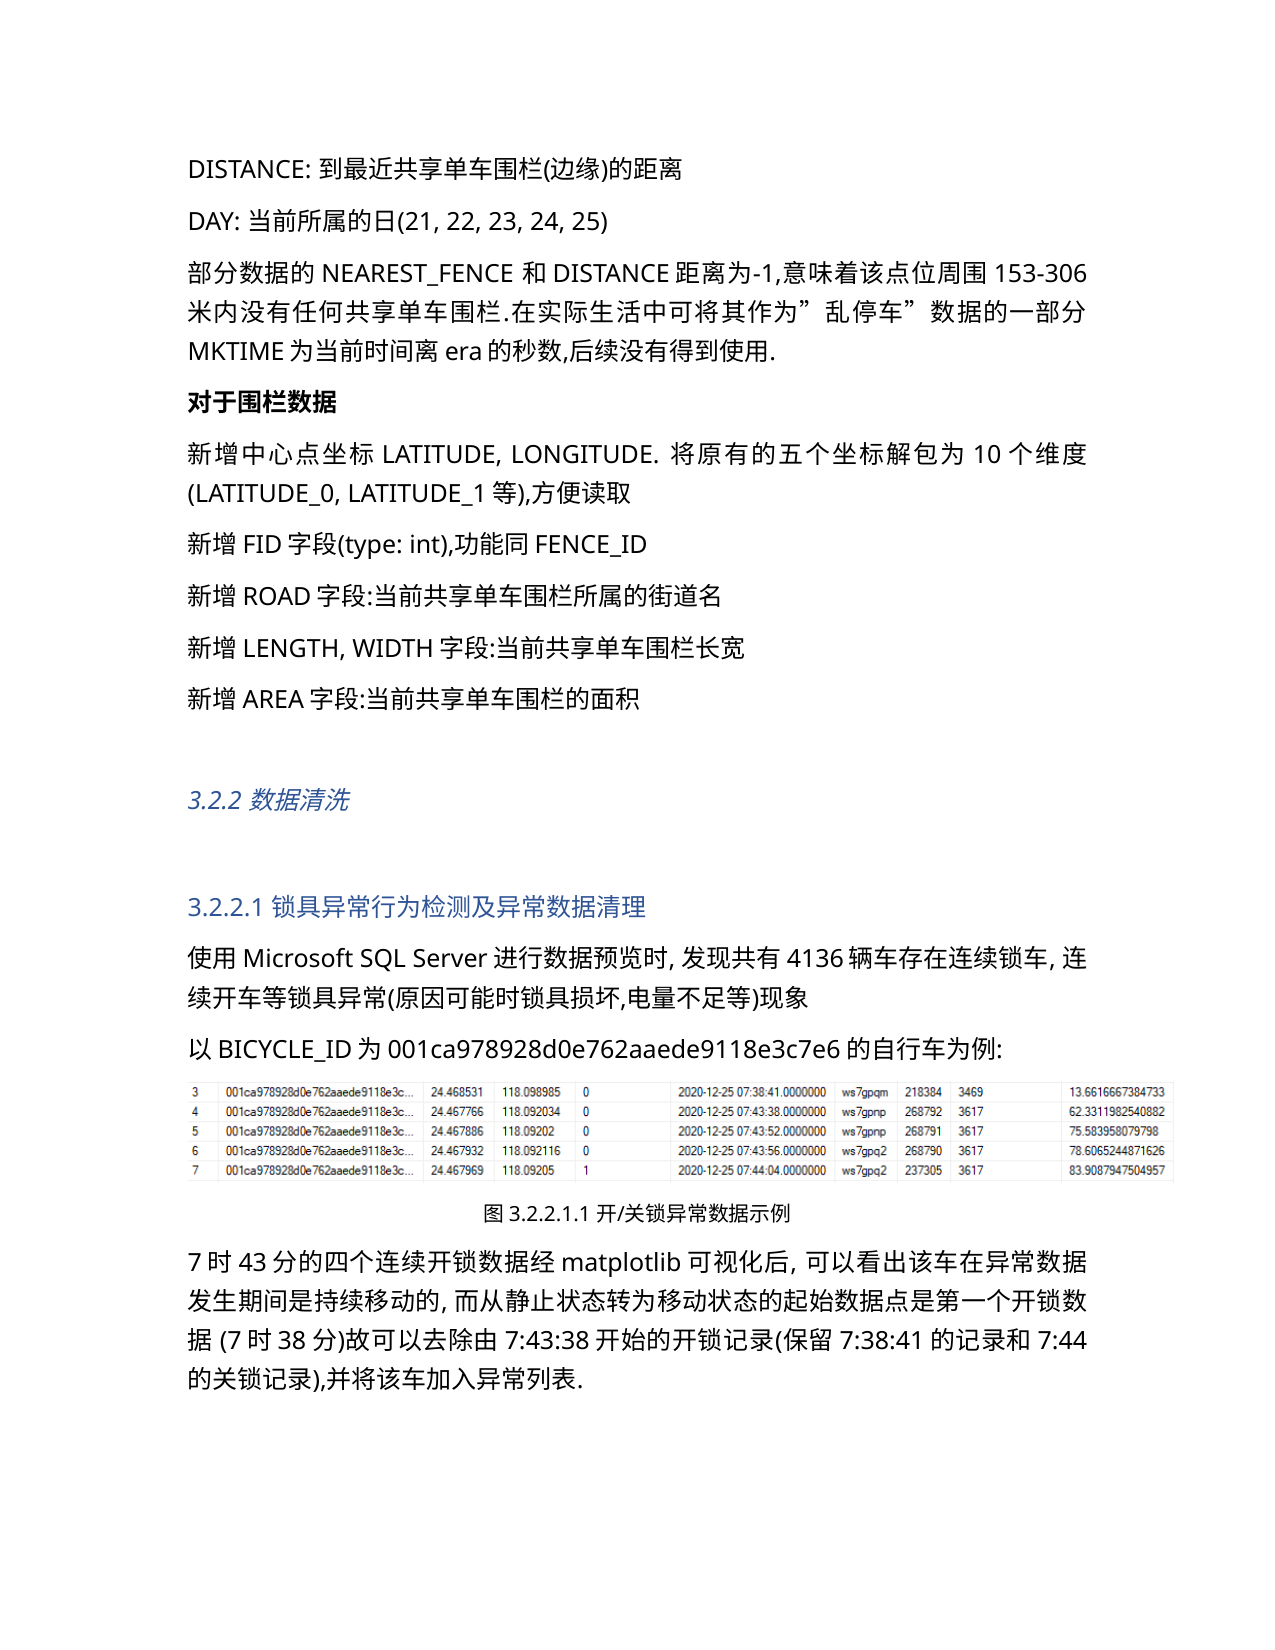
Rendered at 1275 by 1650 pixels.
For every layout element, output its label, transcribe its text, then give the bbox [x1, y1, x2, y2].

text 以BICYCLE_ID为001ca978928d0e762aaede9118e3c7e6的自行车为例: [187, 1029, 1087, 1066]
text 部分数据的NEAREST_FENCE 和DISTANCE距离为-1,意味着该点位周围153-306米内没有任何共享单车围栏.在实际生活中可将其作为”乱停车”数据的一部分 MKTIME为当前时间离era的秒数,后续没有得到使用. [187, 253, 1087, 367]
text 新增FID字段(type: int),功能同FENCE_ID [187, 525, 1087, 561]
text 对于围栏数据 [187, 383, 1087, 419]
subtitle 3.2.2 数据清洗 [187, 781, 1087, 817]
text DISTANCE: 到最近共享单车围栏(边缘)的距离 [187, 150, 1087, 186]
text 7时43分的四个连续开锁数据经matplotlib可视化后, 可以看出该车在异常数据发生期间是持续移动的, 而从静止状态转为移动状态的起始数据点是第一个开锁数据 (7时38分)故可以去除由7:43:38开始的开锁记录(保留7:38:41的记录和7:44的关锁记录),并将该车加入异常列表. [187, 1243, 1087, 1396]
text 新增ROAD字段:当前共享单车围栏所属的街道名 [187, 577, 1087, 613]
text 新增AREA字段:当前共享单车围栏的面积 [187, 680, 1087, 716]
picture [187, 1081, 1218, 1183]
text 使用Microsoft SQL Server进行数据预览时, 发现共有4136辆车存在连续锁车, 连续开车等锁具异常(原因可能时锁具损坏,电量不足等)现象 [187, 939, 1087, 1014]
text 图3.2.2.1.1 开/关锁异常数据示例 [187, 1197, 1087, 1228]
text DAY: 当前所属的日(21, 22, 23, 24, 25) [187, 202, 1087, 238]
text 新增中心点坐标LATITUDE, LONGITUDE. 将原有的五个坐标解包为10个维度(LATITUDE_0, LATITUDE_1等),方便读取 [187, 434, 1087, 510]
text 新增LENGTH, WIDTH字段:当前共享单车围栏长宽 [187, 628, 1087, 664]
subtitle 3.2.2.1 锁具异常行为检测及异常数据清理 [187, 887, 1087, 924]
